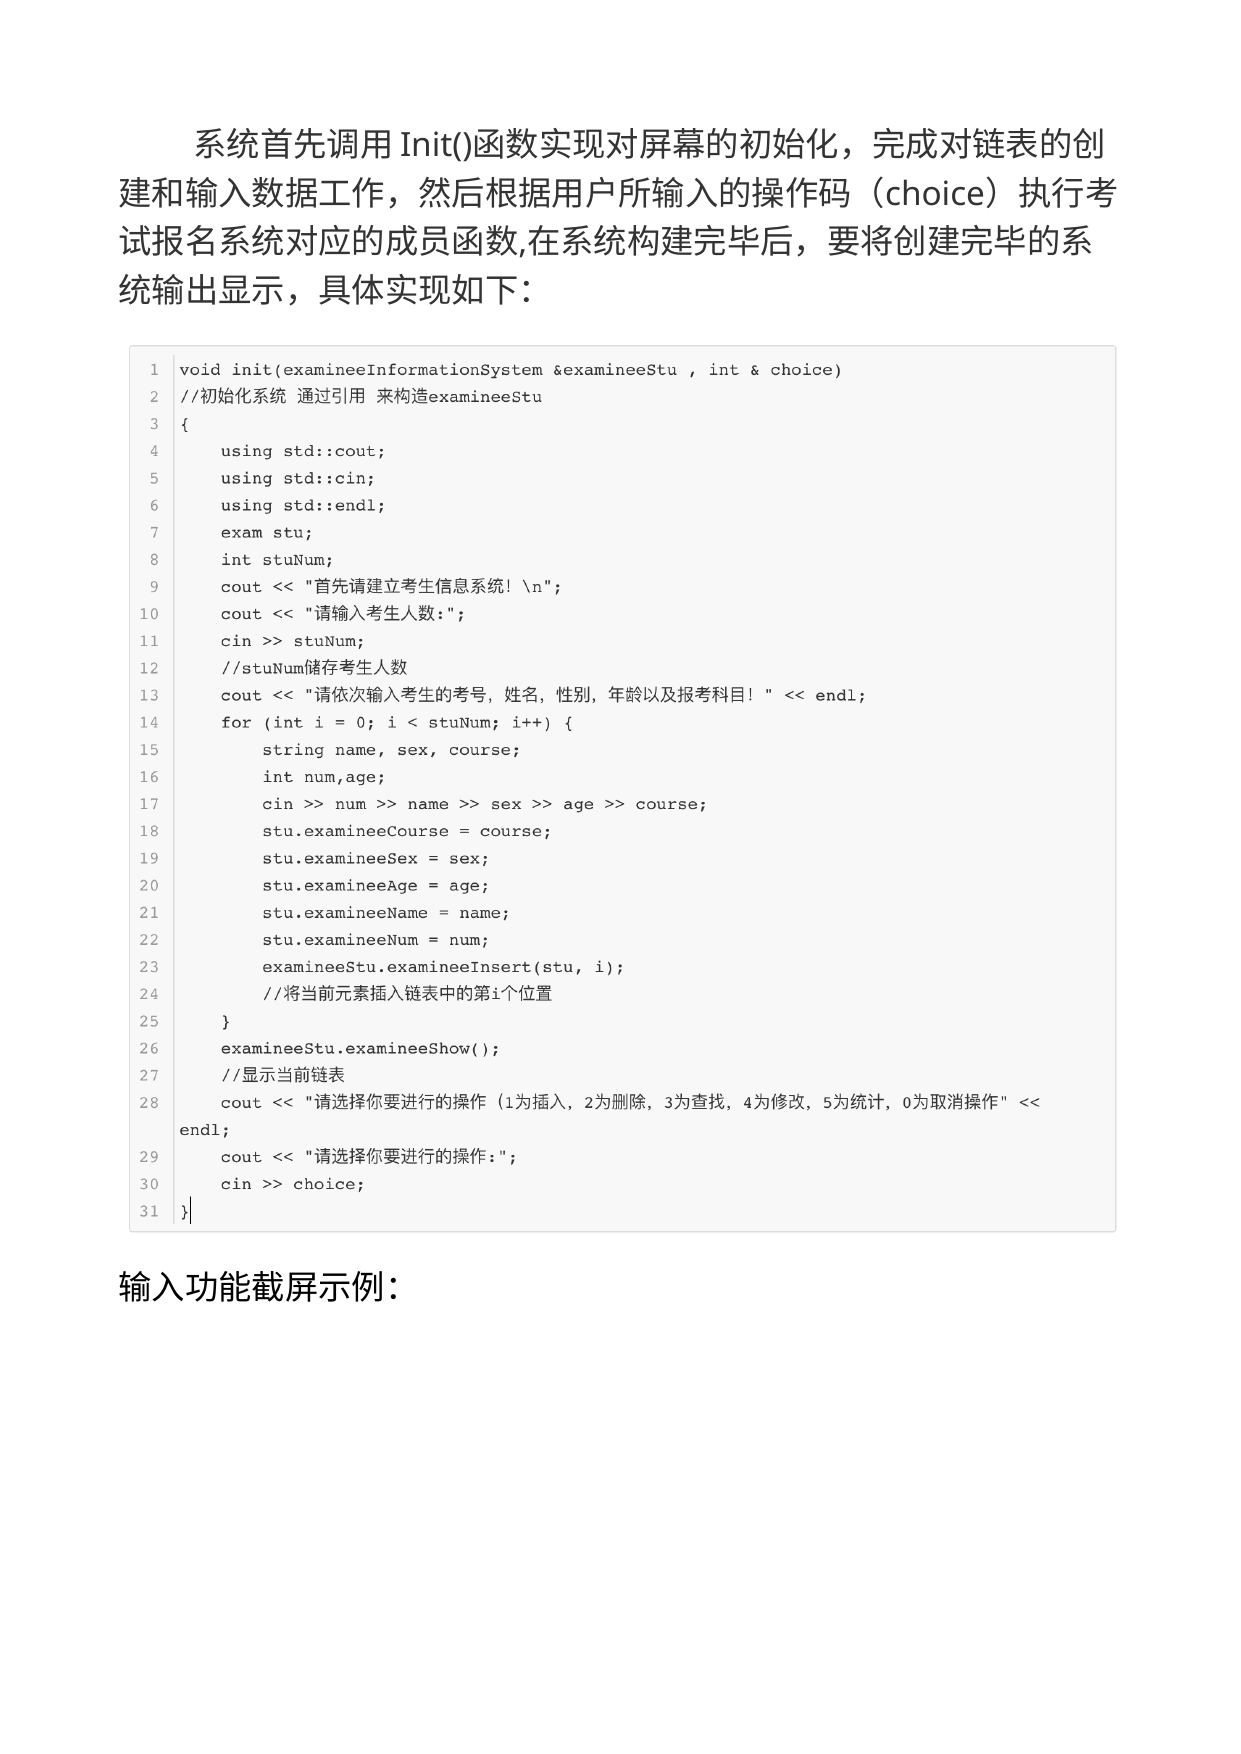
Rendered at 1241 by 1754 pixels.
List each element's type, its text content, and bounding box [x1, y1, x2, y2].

text 系统首先调用Init()函数实现对屏幕的初始化，完成对链表的创建和输入数据工作，然后根据用户所输入的操作码（choice）执行考试报名系统对应的成员函数,在系统构建完毕后，要将创建完毕的系统输出显示，具体实现如下： [118, 118, 1122, 312]
text 输入功能截屏示例： [118, 1260, 1122, 1309]
picture [118, 338, 1123, 1234]
